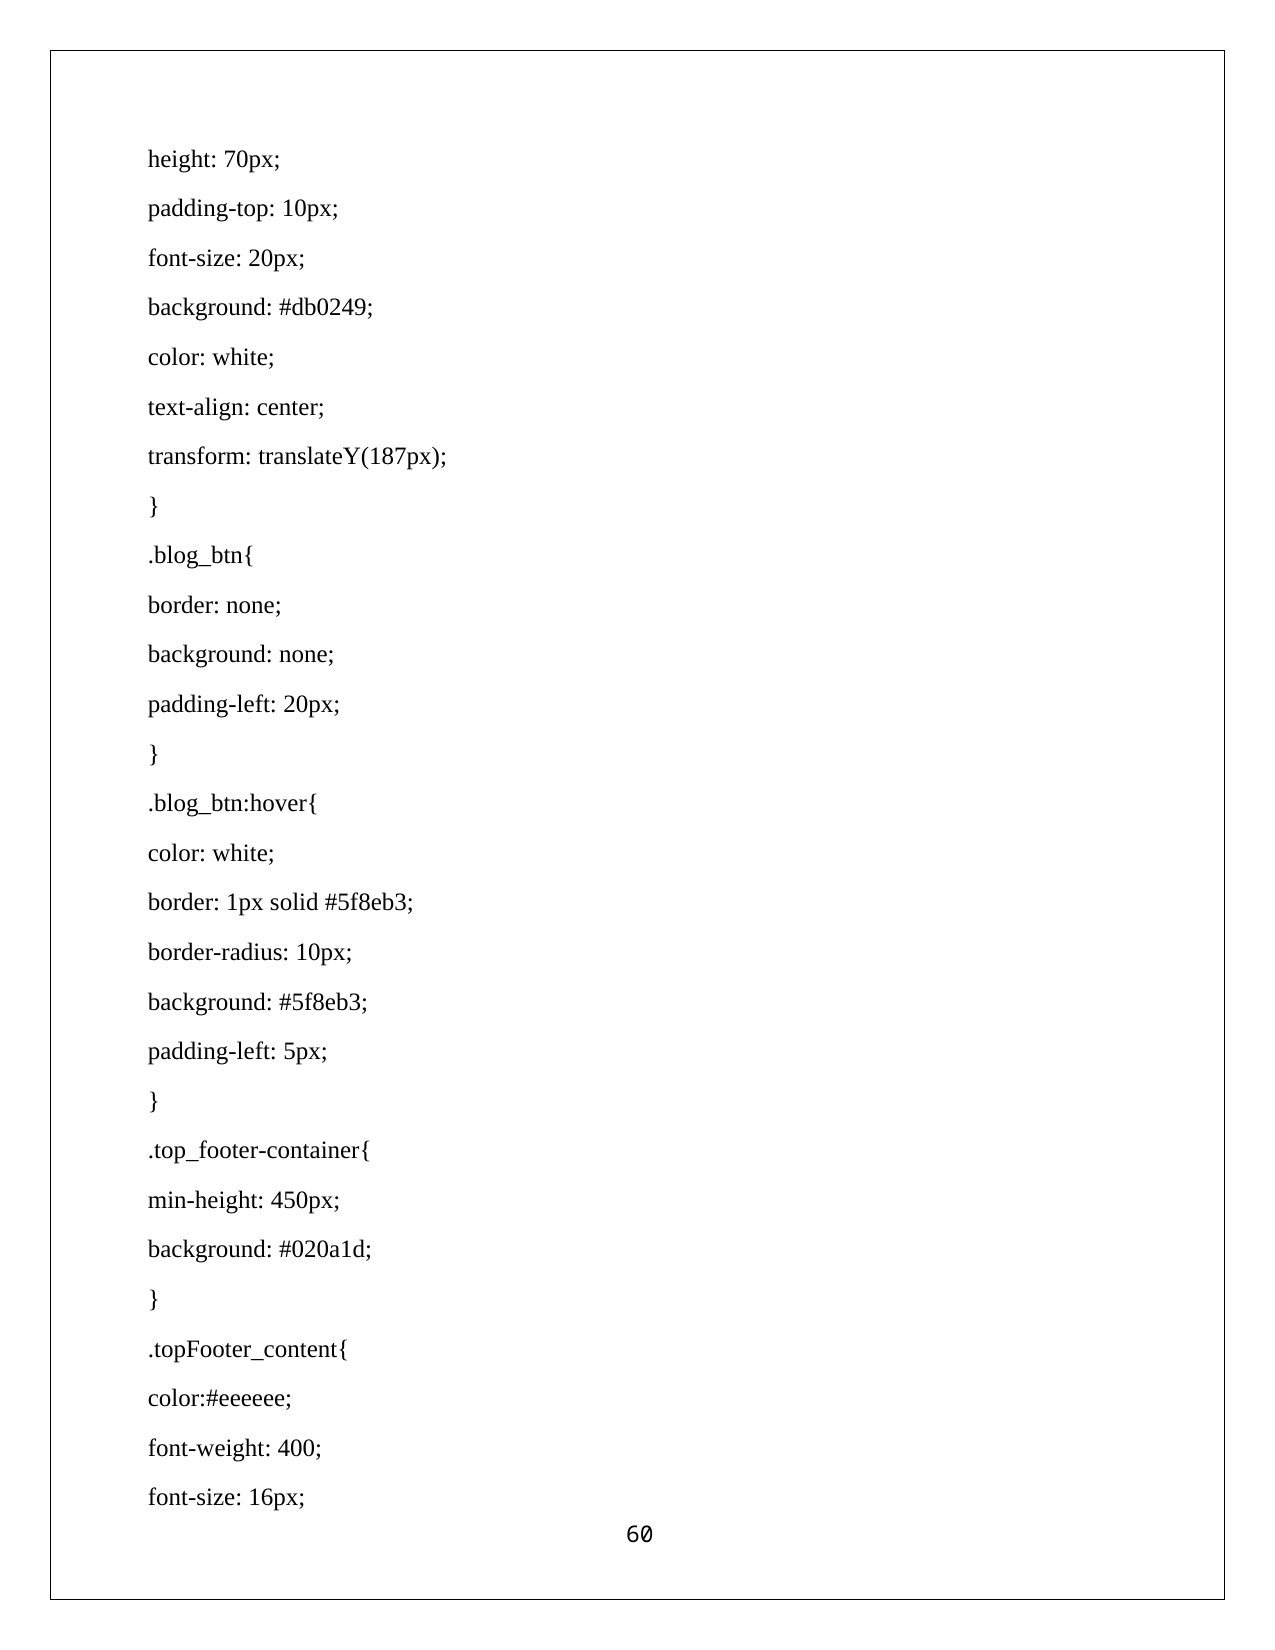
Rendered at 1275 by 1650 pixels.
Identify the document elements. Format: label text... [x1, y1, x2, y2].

text background: #5f8eb3; [148, 987, 1196, 1015]
text background: #db0249; [148, 292, 1196, 321]
text text-align: center; [148, 392, 1196, 420]
text padding-left: 5px; [148, 1036, 1196, 1065]
text .topFooter_content{ [148, 1334, 1196, 1362]
text color: white; [148, 342, 1196, 371]
text color: white; [148, 838, 1196, 867]
text border: none; [148, 590, 1196, 619]
text font-size: 20px; [148, 243, 1196, 272]
text border: 1px solid #5f8eb3; [148, 887, 1196, 916]
text } [148, 491, 1196, 519]
text padding-top: 10px; [148, 193, 1196, 222]
text font-weight: 400; [148, 1433, 1196, 1462]
text transform: translateY(187px); [148, 441, 1196, 470]
text .blog_btn{ [148, 540, 1196, 569]
text .top_footer-container{ [148, 1135, 1196, 1164]
text padding-left: 20px; [148, 689, 1196, 718]
text color:#eeeeee; [148, 1383, 1196, 1412]
text height: 70px; [148, 144, 1196, 172]
text } [148, 1284, 1196, 1313]
text font-size: 16px; [148, 1482, 1196, 1511]
text .blog_btn:hover{ [148, 788, 1196, 817]
text border-radius: 10px; [148, 937, 1196, 966]
text } [148, 739, 1196, 767]
text background: #020a1d; [148, 1234, 1196, 1263]
text background: none; [148, 639, 1196, 668]
text min-height: 450px; [148, 1185, 1196, 1214]
text } [148, 1086, 1196, 1114]
